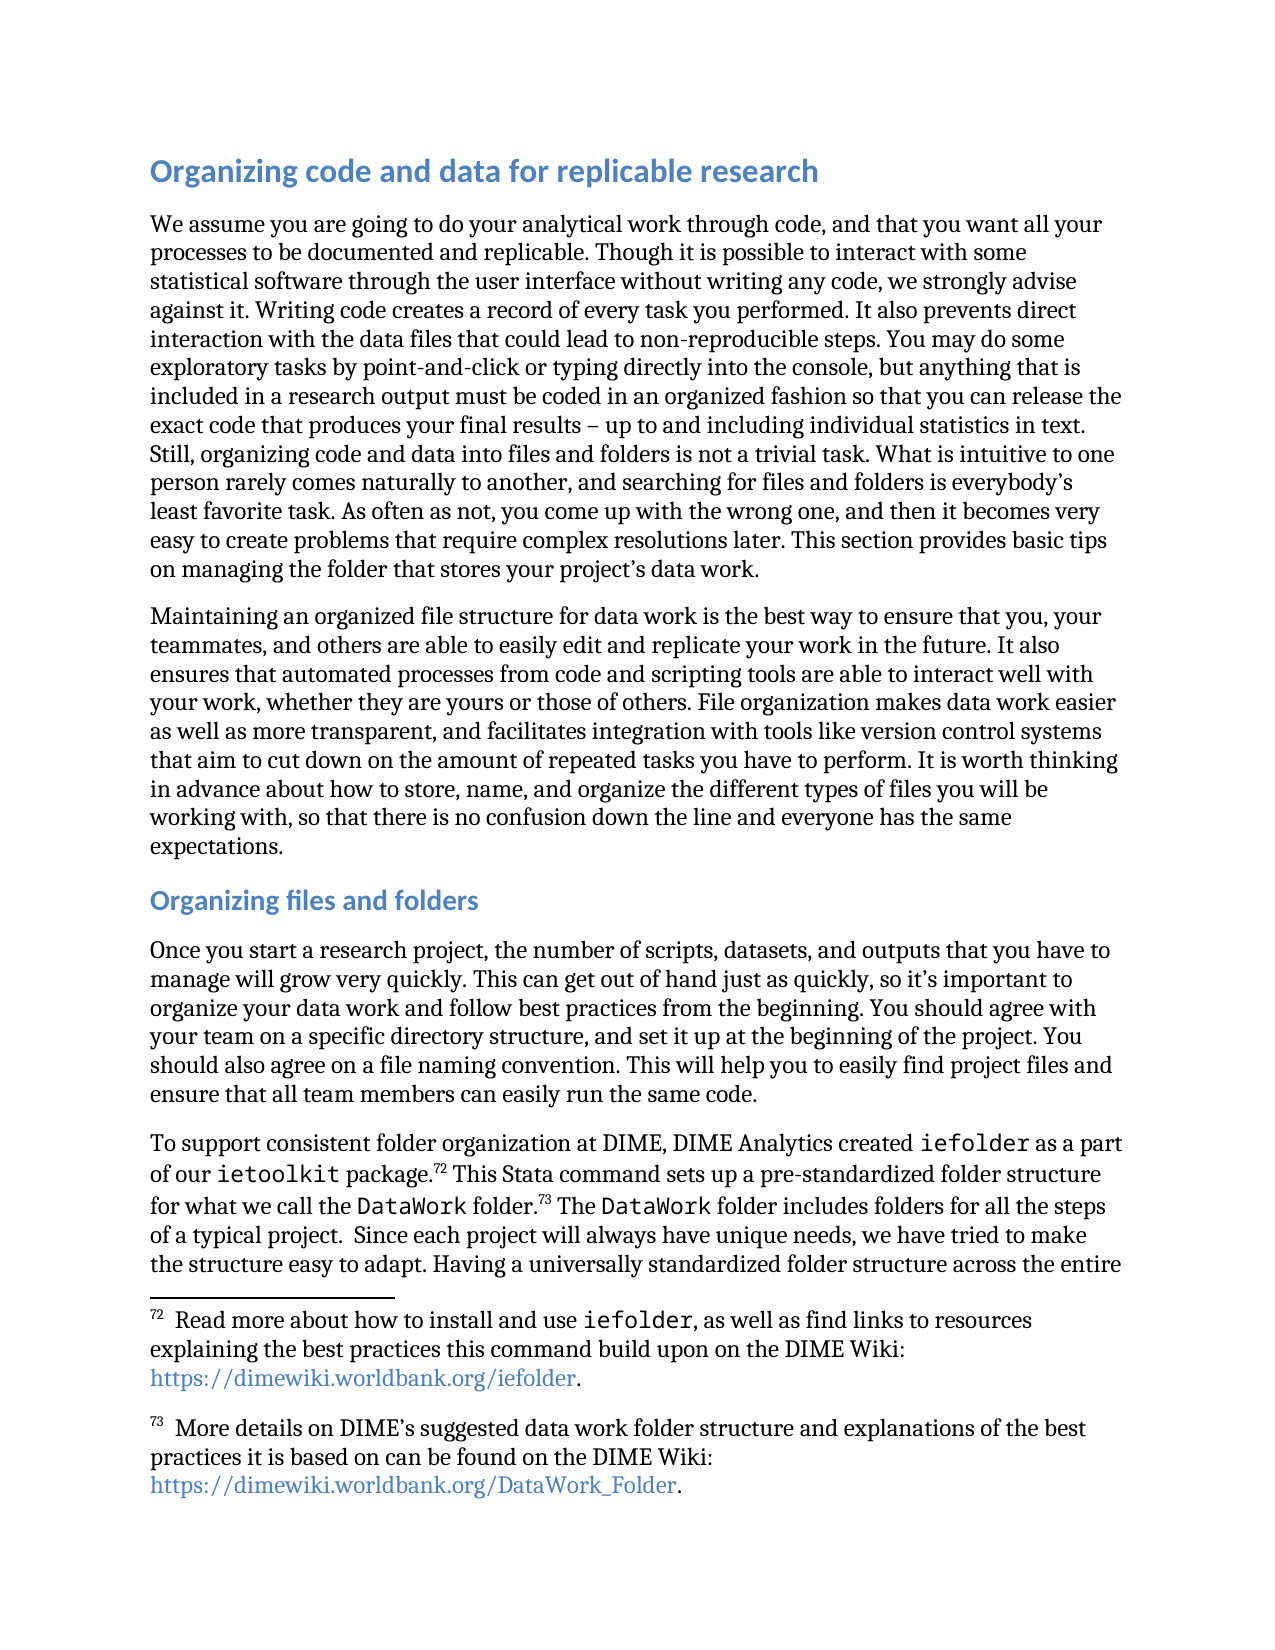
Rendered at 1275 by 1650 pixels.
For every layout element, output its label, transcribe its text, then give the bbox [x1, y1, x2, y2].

text We assume you are going to do your analytical work through code, and that you want all your processes to be documented and replicable. Though it is possible to interact with some statistical software through the user interface without writing any code, we strongly advise against it. Writing code creates a record of every task you performed. It also prevents direct interaction with the data files that could lead to non-reproducible steps. You may do some exploratory tasks by point-and-click or typing directly into the console, but anything that is included in a research output must be coded in an organized fashion so that you can release the exact code that produces your final results – up to and including individual statistics in text. Still, organizing code and data into files and folders is not a trivial task. What is intuitive to one person rarely comes naturally to another, and searching for files and folders is everybody’s least favorite task. As often as not, you come up with the wrong one, and then it becomes very easy to create problems that require complex resolutions later. This section provides basic tips on managing the folder that stores your project’s data work. [150, 209, 1125, 583]
subtitle Organizing files and folders [150, 882, 1125, 917]
subtitle Organizing code and data for replicable research [150, 150, 1125, 191]
text Once you start a research project, the number of scripts, datasets, and outputs that you have to manage will grow very quickly. This can get out of hand just as quickly, so it’s important to organize your data work and follow best practices from the beginning. You should agree with your team on a specific directory structure, and set it up at the beginning of the project. You should also agree on a file naming convention. This will help you to easily find project files and ensure that all team members can easily run the same code. [150, 936, 1125, 1108]
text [150, 1127, 1125, 1278]
text Maintaining an organized file structure for data work is the best way to ensure that you, your teammates, and others are able to easily edit and replicate your work in the future. It also ensures that automated processes from code and scripting tools are able to interact well with your work, whether they are yours or those of others. File organization makes data work easier as well as more transparent, and facilitates integration with tools like version control systems that aim to cut down on the amount of repeated tasks you have to perform. It is worth thinking in advance about how to store, name, and organize the different types of files you will be working with, so that there is no confusion down the line and everyone has the same expectations. [150, 602, 1125, 861]
